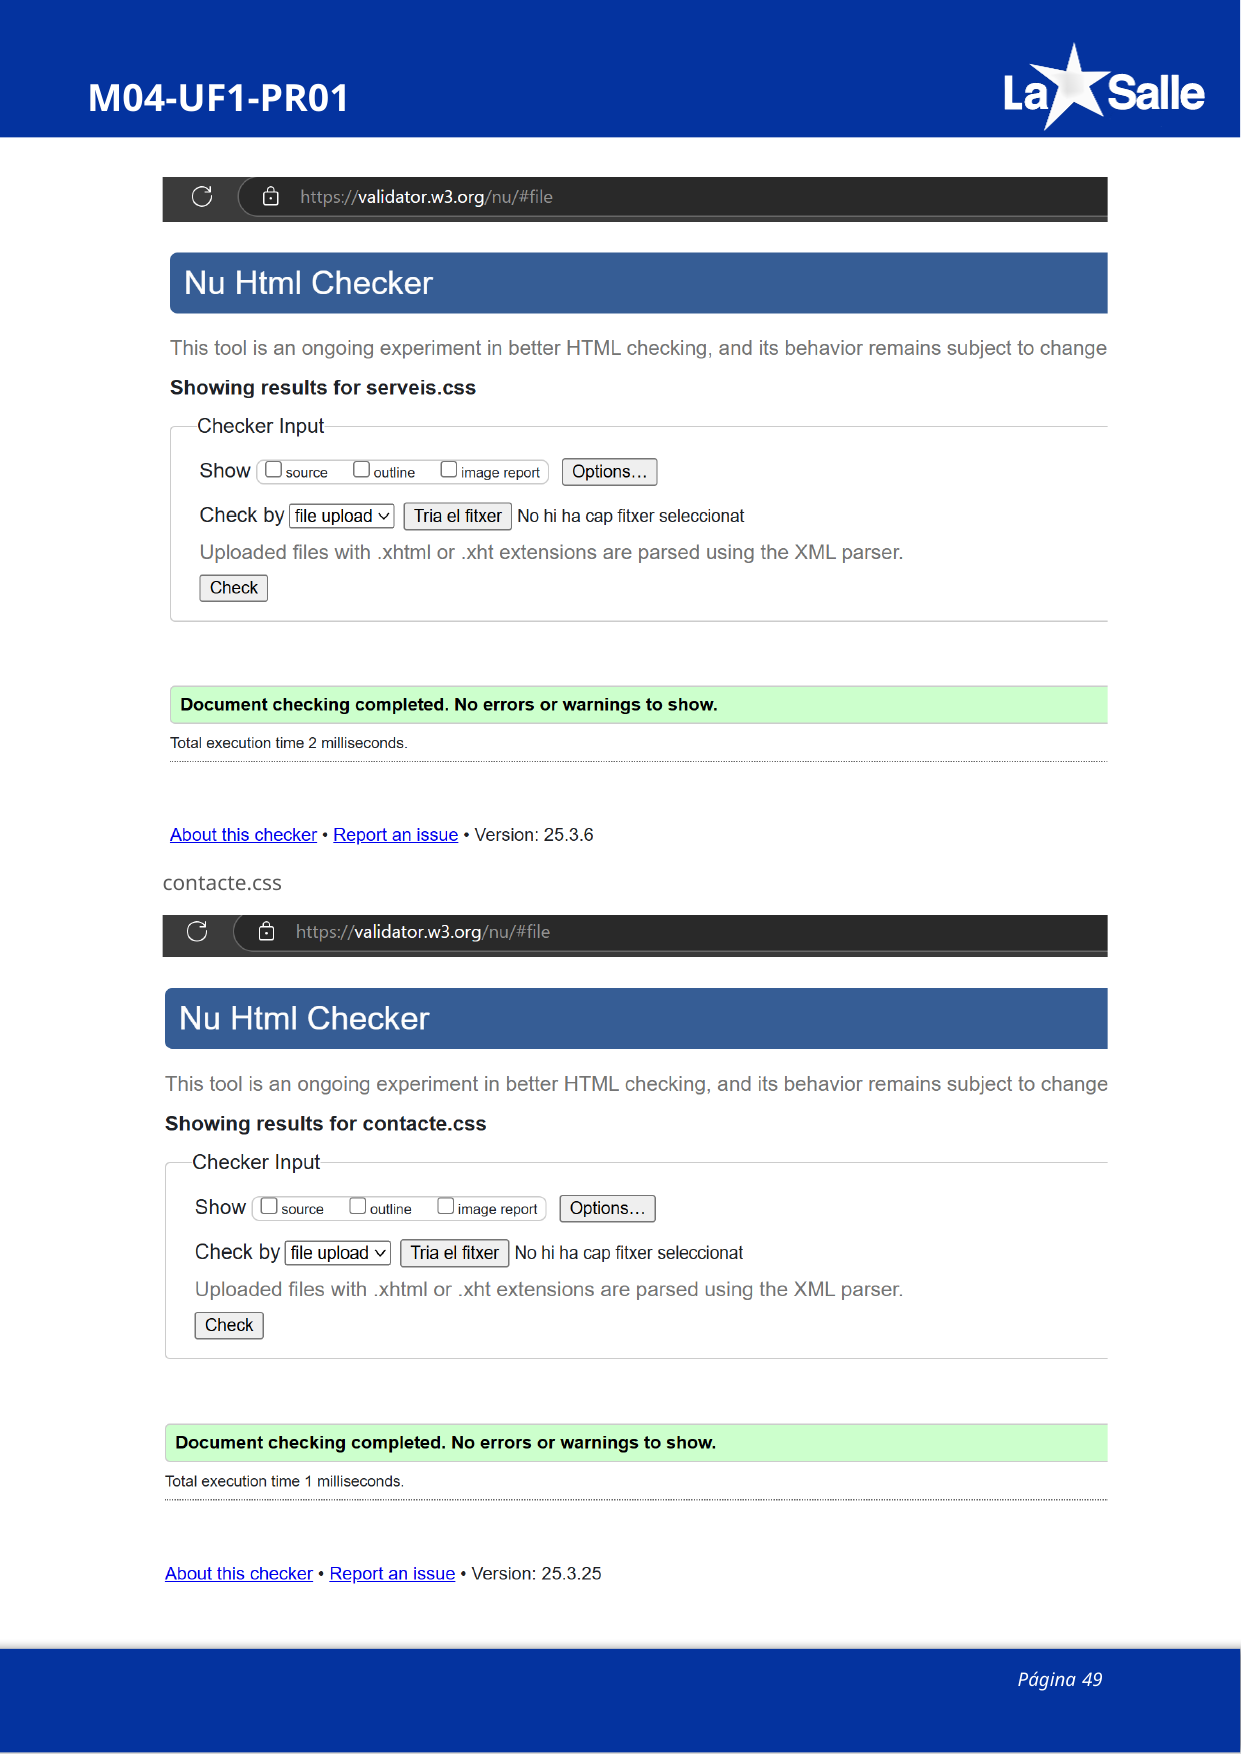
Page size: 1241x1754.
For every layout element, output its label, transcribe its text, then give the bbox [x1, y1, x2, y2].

picture [162, 915, 1108, 1587]
picture [162, 177, 1108, 850]
picture [995, 35, 1214, 137]
text contacte.css [162, 868, 1107, 897]
